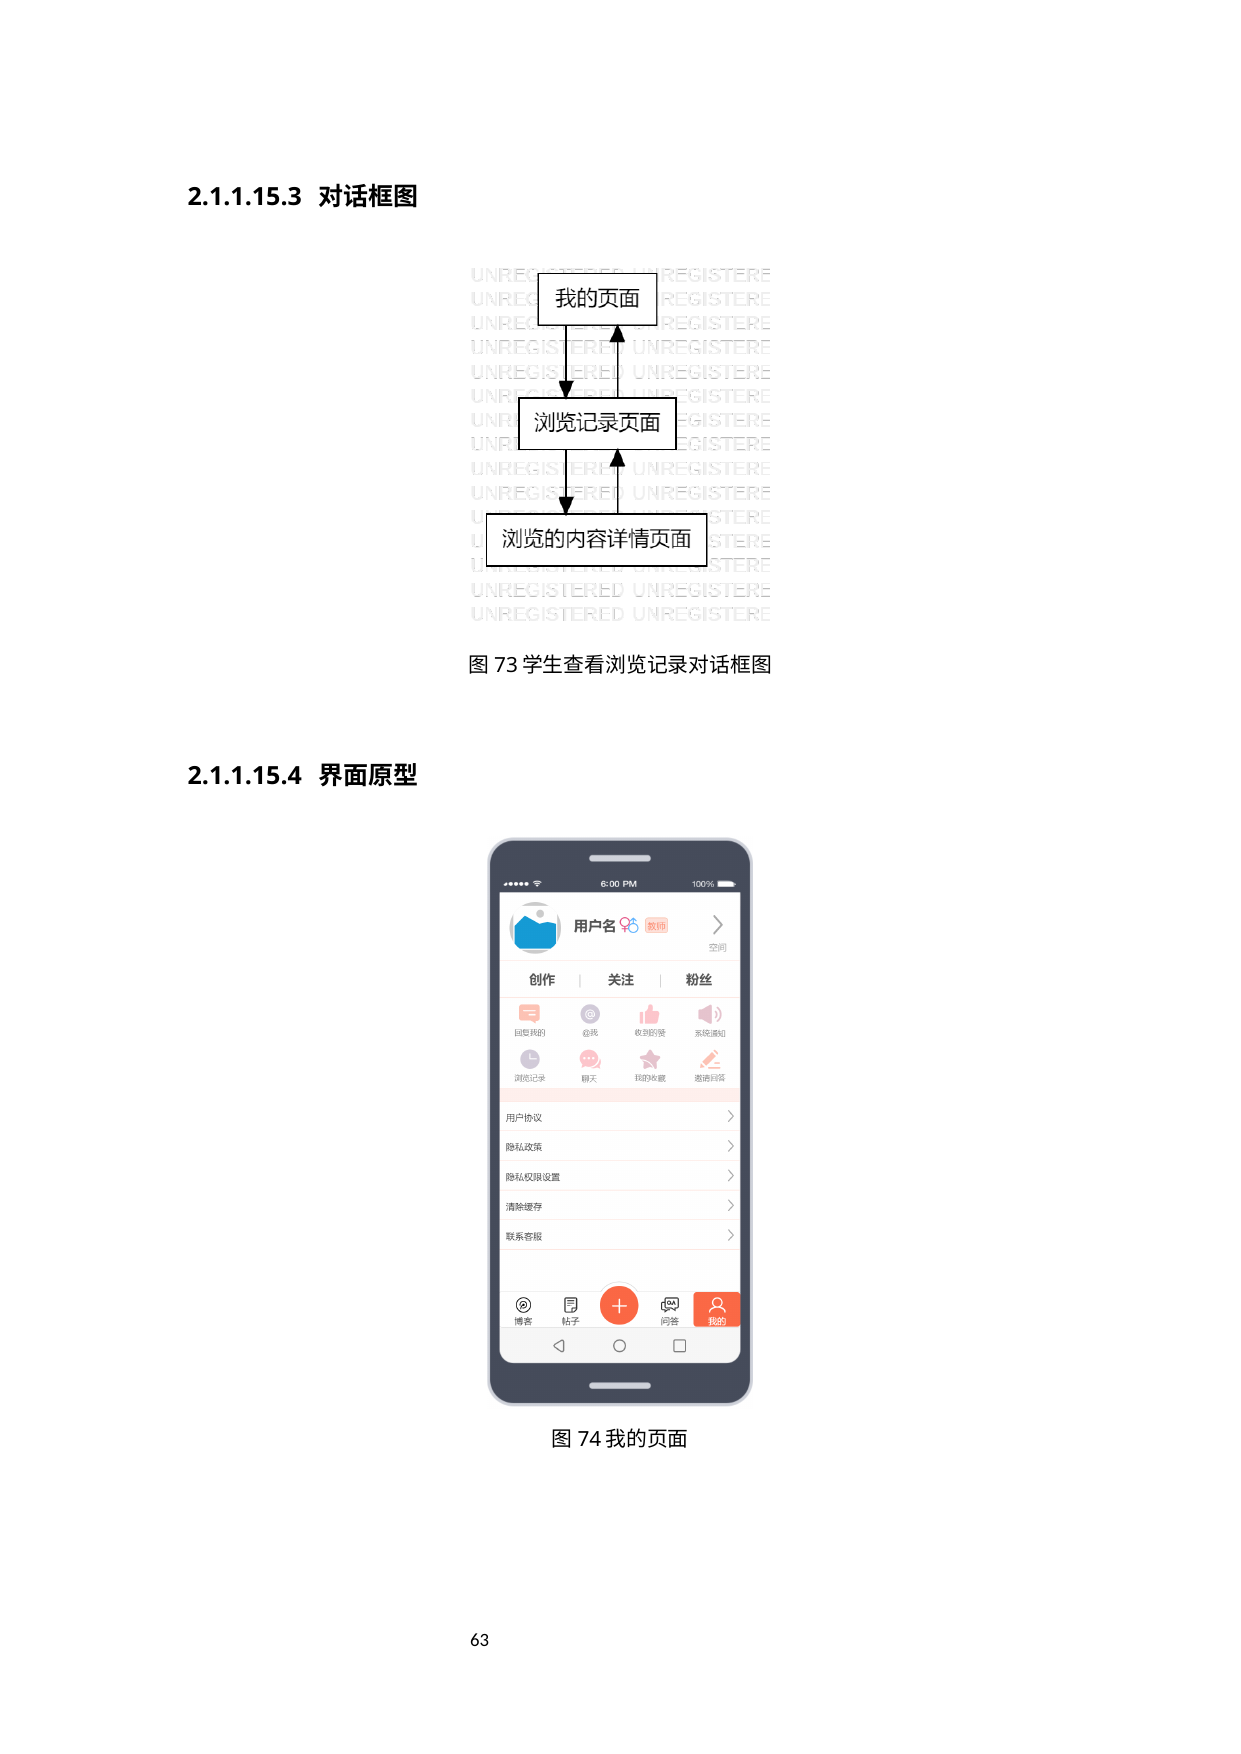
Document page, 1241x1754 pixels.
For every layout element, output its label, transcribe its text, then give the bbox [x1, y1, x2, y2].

picture [470, 257, 770, 630]
subtitle 对话框图 [187, 162, 1053, 227]
picture [487, 836, 753, 1409]
text 图 73学生查看浏览记录对话框图 [187, 647, 1053, 680]
subtitle 界面原型 [187, 741, 1053, 806]
text 图 74我的页面 [187, 1422, 1053, 1454]
